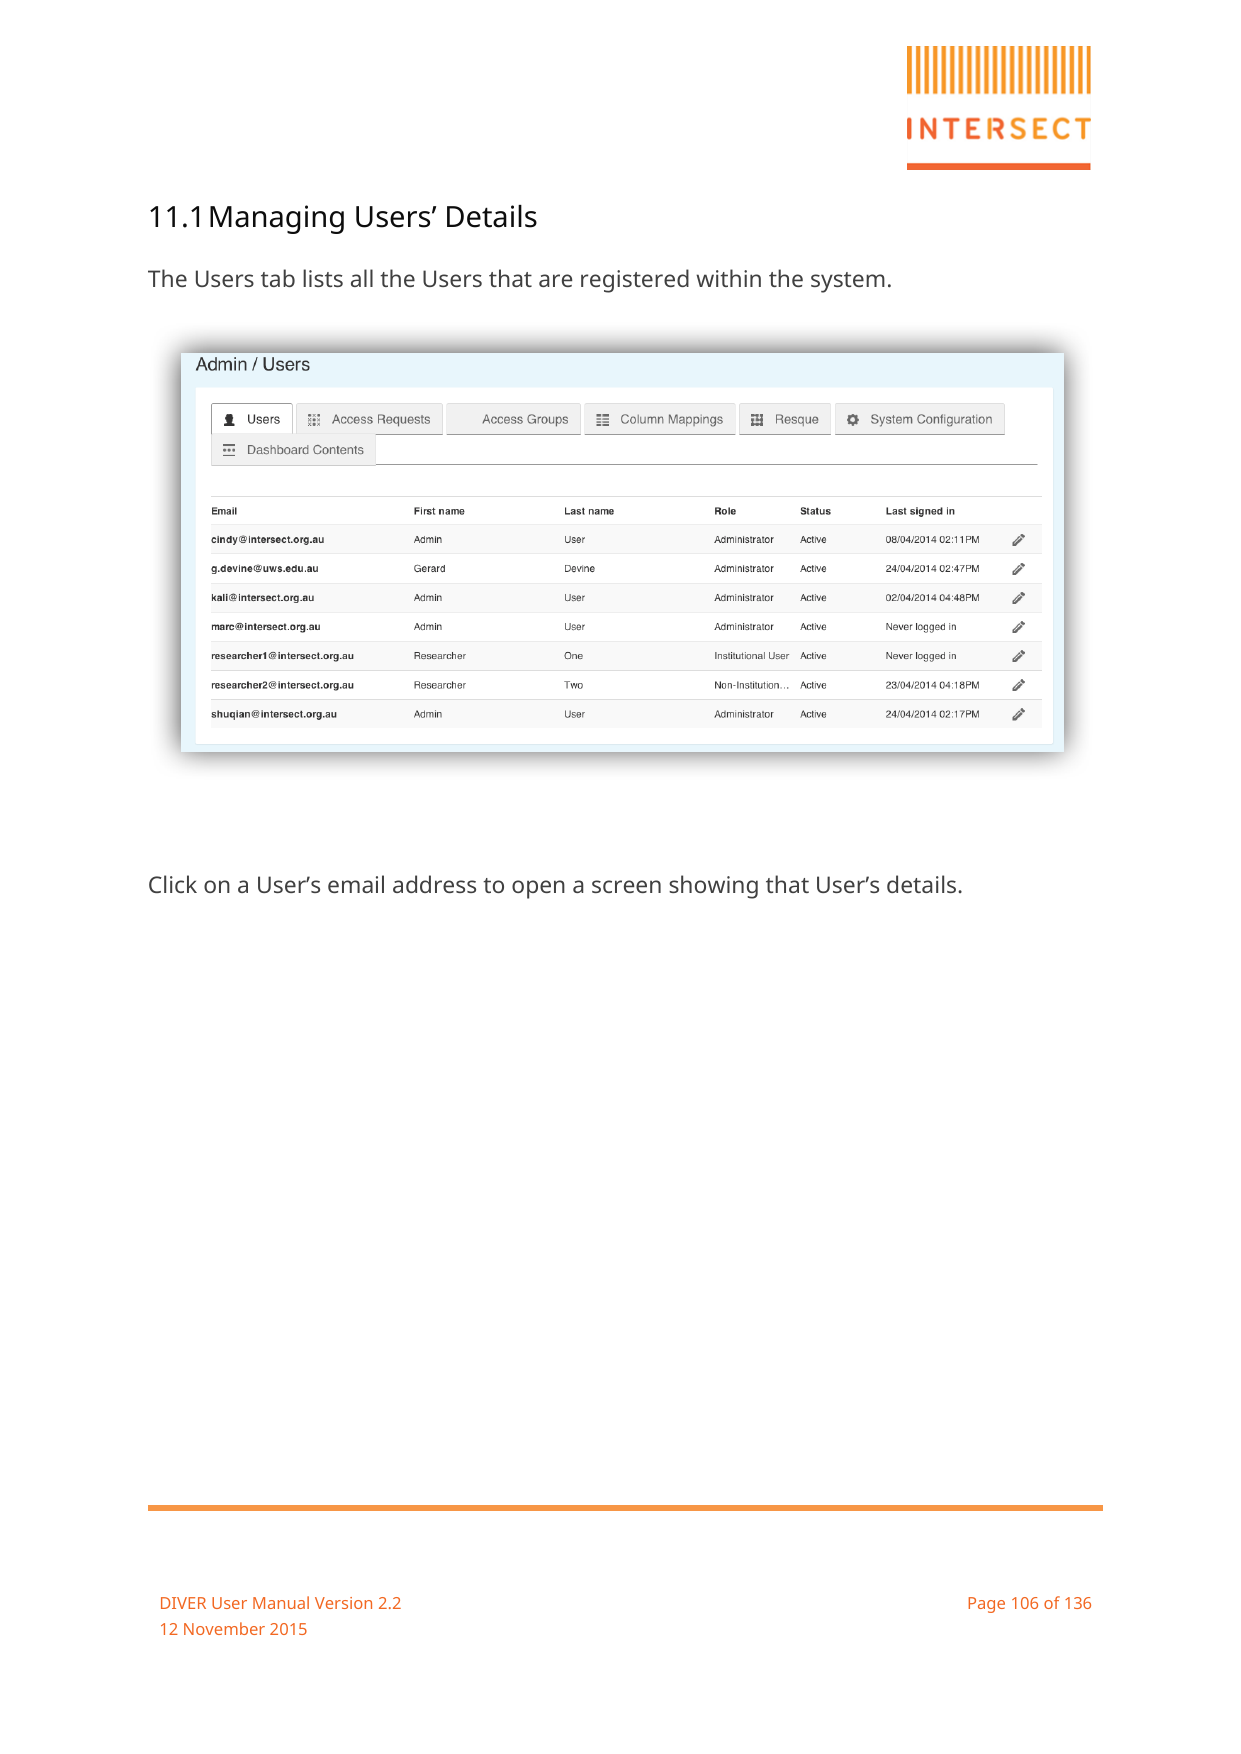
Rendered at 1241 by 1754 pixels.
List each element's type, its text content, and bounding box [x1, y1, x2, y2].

text Click on a User’s email address to open a screen showing that User’s details. [148, 869, 1092, 900]
text The Users tab lists all the Users that are registered within the system. [148, 263, 1092, 294]
picture [905, 44, 1093, 172]
picture [181, 353, 1064, 752]
subtitle Managing Users’ Details [148, 197, 1092, 236]
